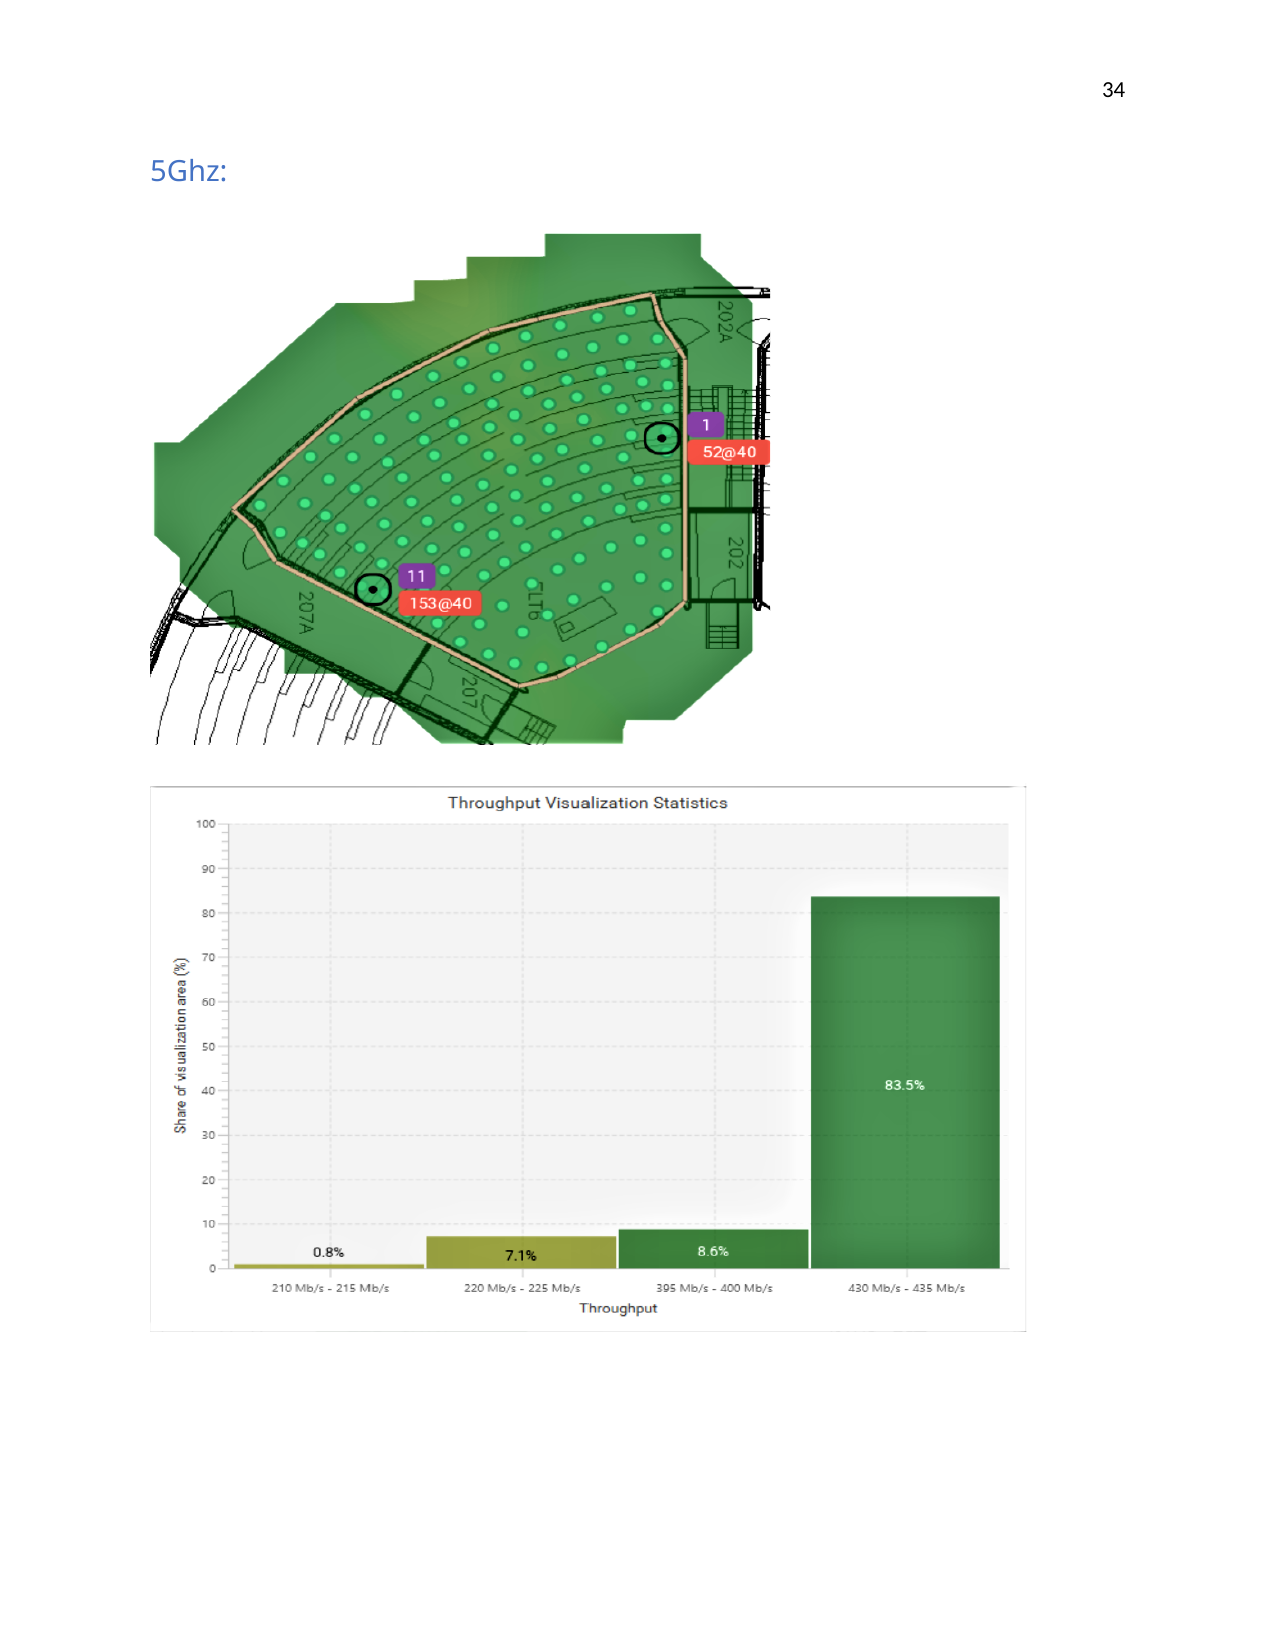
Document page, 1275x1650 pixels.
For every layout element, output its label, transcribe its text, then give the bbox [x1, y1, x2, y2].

picture [150, 227, 771, 745]
picture [150, 783, 1027, 1332]
text 5Ghz: [150, 150, 1076, 190]
